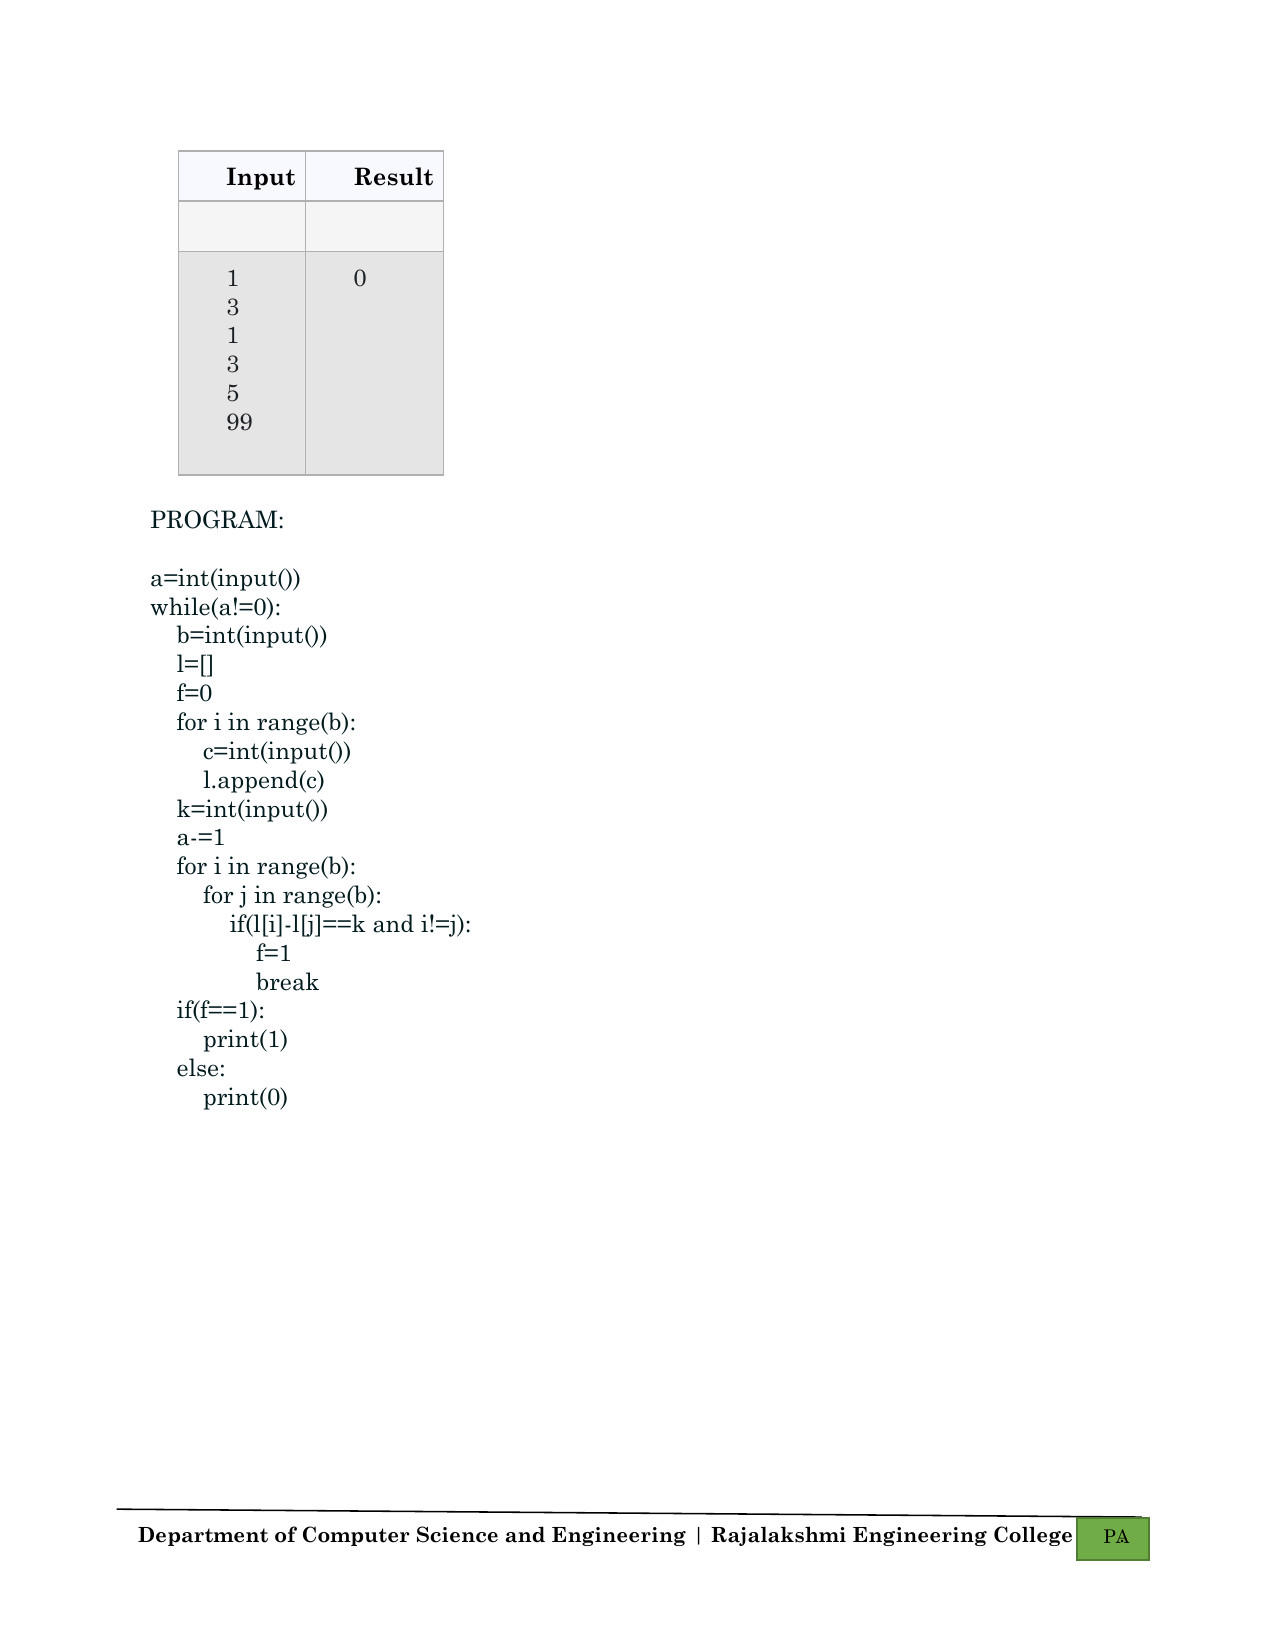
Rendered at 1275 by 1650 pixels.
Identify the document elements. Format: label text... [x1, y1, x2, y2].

text print(1) [150, 1024, 1125, 1053]
text c=int(input()) [150, 736, 1125, 764]
text for i in range(b): [150, 707, 1125, 736]
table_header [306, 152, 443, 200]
text a-=1 [150, 822, 1125, 851]
text PROGRAM: [150, 505, 1125, 534]
text while(a!=0): [150, 591, 1125, 620]
text l=[] [150, 649, 1125, 678]
text f=0 [150, 678, 1125, 707]
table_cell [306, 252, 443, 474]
text k=int(input()) [150, 793, 1125, 822]
text for i in range(b): [150, 851, 1125, 880]
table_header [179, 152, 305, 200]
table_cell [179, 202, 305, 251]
text if(f==1): [150, 995, 1125, 1024]
text a=int(input()) [150, 562, 1125, 591]
text b=int(input()) [150, 620, 1125, 649]
text break [150, 966, 1125, 995]
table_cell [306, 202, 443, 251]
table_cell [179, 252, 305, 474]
text f=1 [150, 938, 1125, 966]
text print(0) [150, 1082, 1125, 1111]
text if(l[i]-l[j]==k and i!=j): [150, 909, 1125, 938]
text for j in range(b): [150, 880, 1125, 909]
text l.append(c) [150, 764, 1125, 793]
text else: [150, 1053, 1125, 1082]
